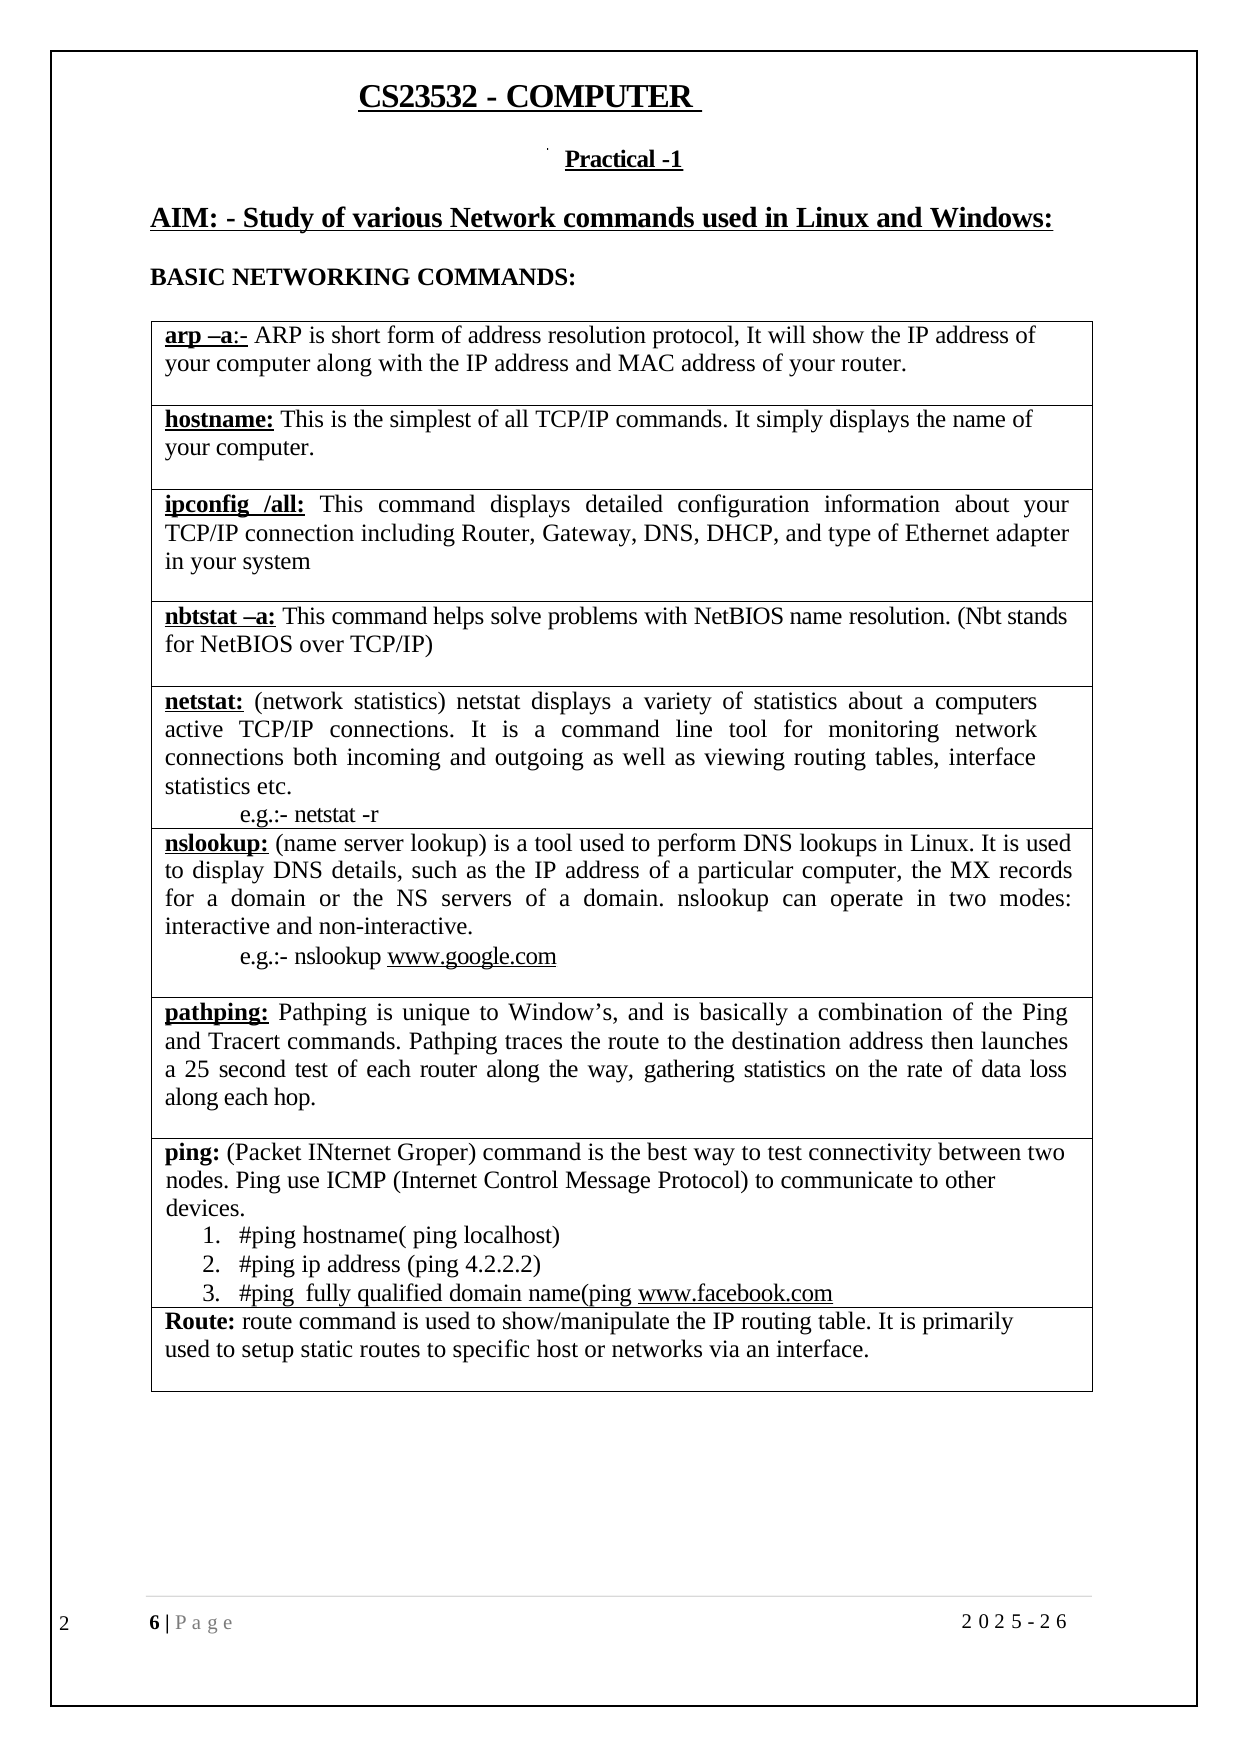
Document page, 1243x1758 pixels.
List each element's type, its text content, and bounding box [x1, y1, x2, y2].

table_cell nslookup: (name server lookup) is a tool used to perform DNS lookups in Linux. It is used to display DNS details, such as the IP address of a particular computer, the MX records for a domain or the NS servers of a domain. nslookup can operate in two modes: interactive and non-interactive. e.g.:- nslookup www.google.com [152, 829, 1092, 997]
table_cell ping: (Packet INternet Groper) command is the best way to test connectivity between two nodes. Ping use ICMP (Internet Control Message Protocol) to communicate to other devices. #ping hostname( ping localhost) #ping ip address (ping 4.2.2.2) #ping fully qualified domain name(ping www.facebook.com [152, 1139, 1092, 1307]
table_cell hostname: This is the simplest of all TCP/IP commands. It simply displays the name of your computer. [152, 406, 1092, 489]
table_cell ipconfig /all: This command displays detailed configuration information about your TCP/IP connection including Router, Gateway, DNS, DHCP, and type of Ethernet adapter in your system [152, 490, 1092, 601]
table_cell pathping: Pathping is unique to Window’s, and is basically a combination of the Ping and Tracert commands. Pathping traces the route to the destination address then launches a 25 second test of each router along the way, gathering statistics on the rate of data loss along each hop. [152, 998, 1092, 1138]
table_cell netstat: (network statistics) netstat displays a variety of statistics about a computers active TCP/IP connections. It is a command line tool for monitoring network connections both incoming and outgoing as well as viewing routing tables, interface statistics etc. e.g.:- netstat -r [152, 687, 1092, 828]
table_header arp –a:- ARP is short form of address resolution protocol, It will show the IP address of your computer along with the IP address and MAC address of your router. [152, 322, 1092, 405]
table_cell Route: route command is used to show/manipulate the IP routing table. It is primarily used to setup static routes to specific host or networks via an interface. [152, 1308, 1092, 1391]
text BASIC NETWORKING COMMANDS: [150, 262, 1196, 291]
subtitle AIM: - Study of various Network commands used in Linux and Windows: [150, 201, 1196, 234]
text Practical -1 [118, 144, 1130, 173]
table_cell nbtstat –a: This command helps solve problems with NetBIOS name resolution. (Nbt stands for NetBIOS over TCP/IP) [152, 602, 1092, 686]
